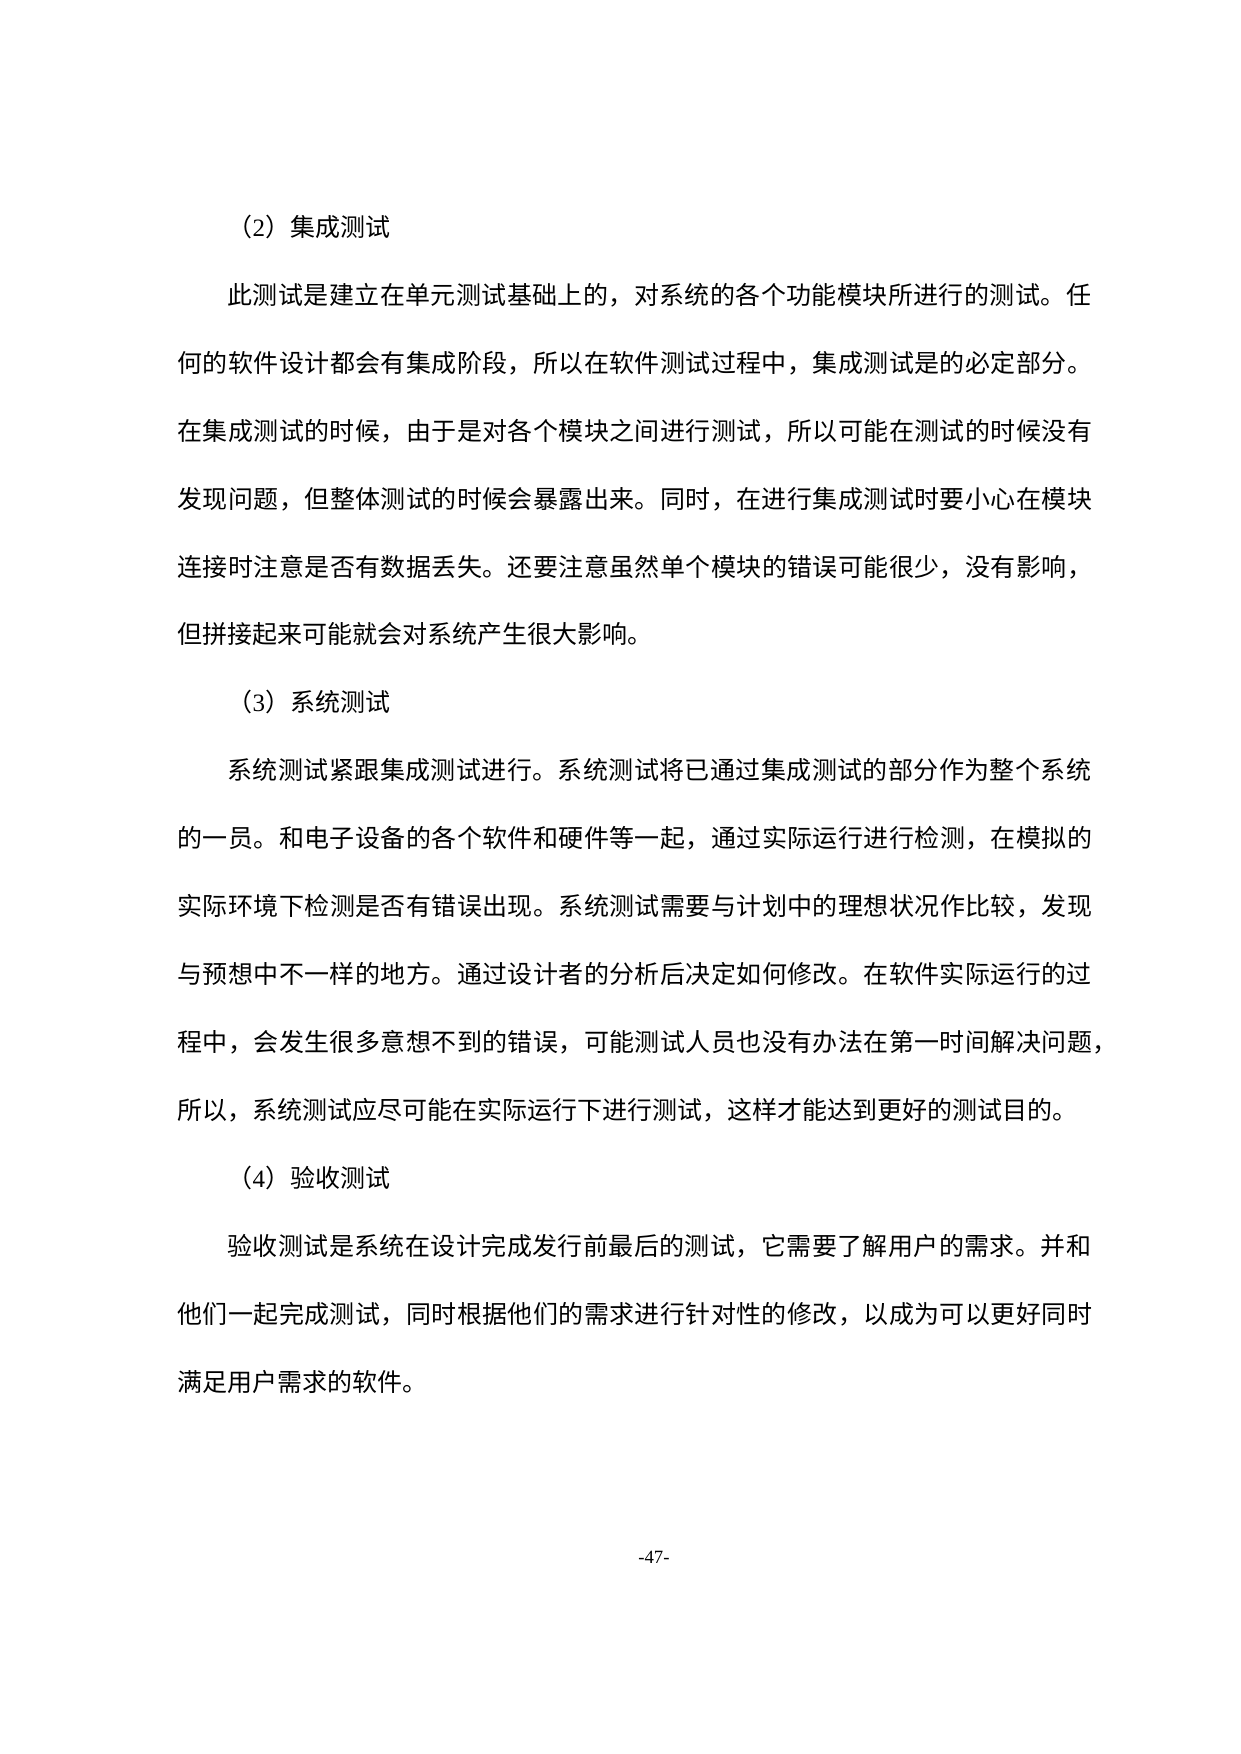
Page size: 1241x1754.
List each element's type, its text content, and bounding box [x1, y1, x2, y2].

text （3）系统测试 [177, 667, 1092, 735]
text （4）验收测试 [177, 1142, 1092, 1210]
text 此测试是建立在单元测试基础上的，对系统的各个功能模块所进行的测试。任何的软件设计都会有集成阶段，所以在软件测试过程中，集成测试是的必定部分。在集成测试的时候，由于是对各个模块之间进行测试，所以可能在测试的时候没有发现问题，但整体测试的时候会暴露出来。同时，在进行集成测试时要小心在模块连接时注意是否有数据丢失。还要注意虽然单个模块的错误可能很少，没有影响，但拼接起来可能就会对系统产生很大影响。 [177, 259, 1092, 667]
text 验收测试是系统在设计完成发行前最后的测试，它需要了解用户的需求。并和他们一起完成测试，同时根据他们的需求进行针对性的修改，以成为可以更好同时满足用户需求的软件。 [177, 1210, 1092, 1414]
text 系统测试紧跟集成测试进行。系统测试将已通过集成测试的部分作为整个系统的一员。和电子设备的各个软件和硬件等一起，通过实际运行进行检测，在模拟的实际环境下检测是否有错误出现。系统测试需要与计划中的理想状况作比较，发现与预想中不一样的地方。通过设计者的分析后决定如何修改。在软件实际运行的过程中，会发生很多意想不到的错误，可能测试人员也没有办法在第一时间解决问题，所以，系统测试应尽可能在实际运行下进行测试，这样才能达到更好的测试目的。 [177, 735, 1092, 1142]
text （2）集成测试 [177, 192, 1092, 259]
